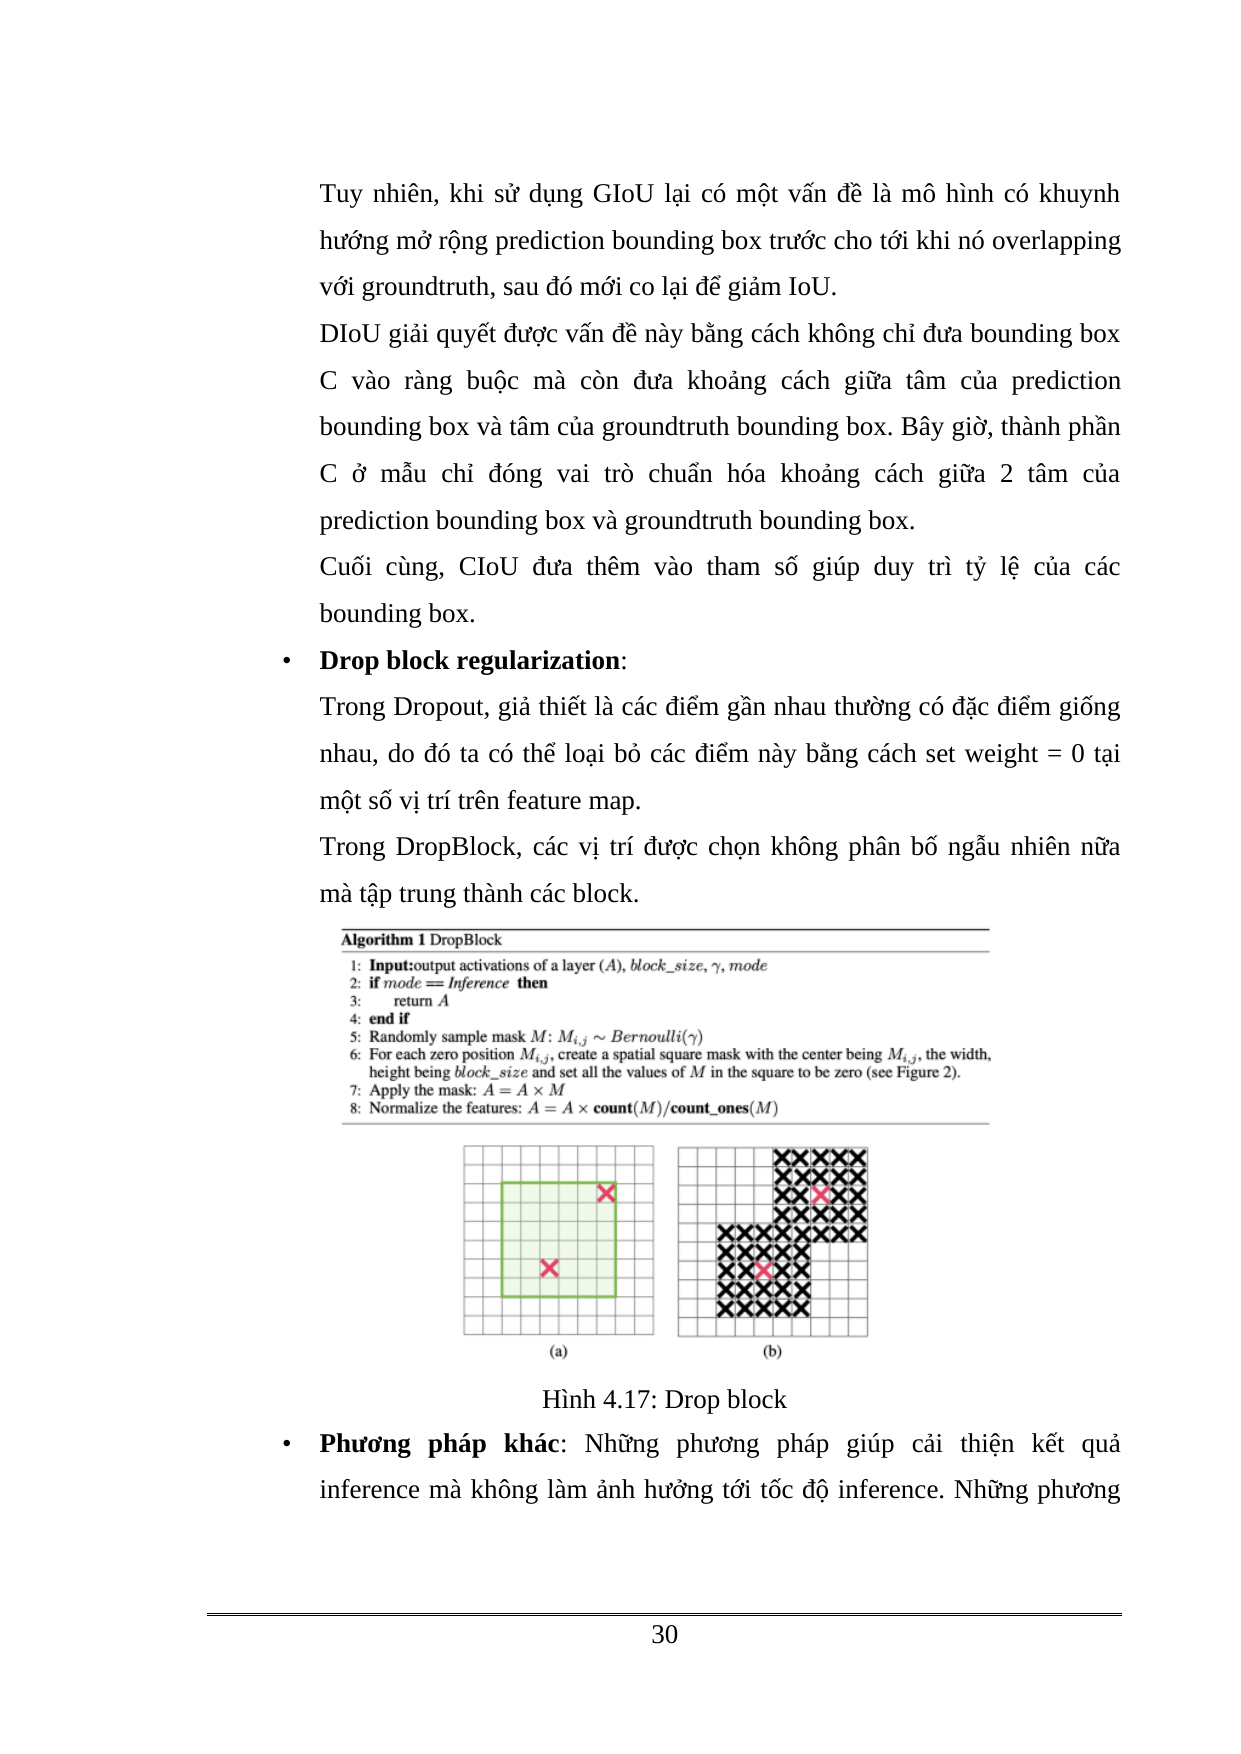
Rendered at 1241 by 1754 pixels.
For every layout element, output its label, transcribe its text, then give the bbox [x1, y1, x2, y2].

list DIoU giải quyết được vấn đề này bằng cách không chỉ đưa bounding box C vào ràng buộc mà còn đưa khoảng cách giữa tâm của prediction bounding box và tâm của groundtruth bounding box. Bây giờ, thành phần C ở mẫu chỉ đóng vai trò chuẩn hóa khoảng cách giữa 2 tâm của prediction bounding box và groundtruth bounding box. [319, 317, 1122, 535]
list Drop block regularization: [282, 644, 1122, 675]
list Cuối cùng, CIoU đưa thêm vào tham số giúp duy trì tỷ lệ của các bounding box. [207, 551, 1122, 628]
list Trong DropBlock, các vị trí được chọn không phân bố ngẫu nhiên nữa mà tập trung thành các block. [319, 831, 1122, 908]
picture [321, 923, 1008, 1368]
list Tuy nhiên, khi sử dụng GIoU lại có một vấn đề là mô hình có khuynh hướng mở rộng prediction bounding box trước cho tới khi nó overlapping với groundtruth, sau đó mới co lại để giảm IoU. [207, 177, 1122, 302]
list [282, 1427, 1122, 1504]
list Trong Dropout, giả thiết là các điểm gần nhau thường có đặc điểm giống nhau, do đó ta có thể loại bỏ các điểm này bằng cách set weight = 0 tại một số vị trí trên feature map. [319, 691, 1122, 815]
